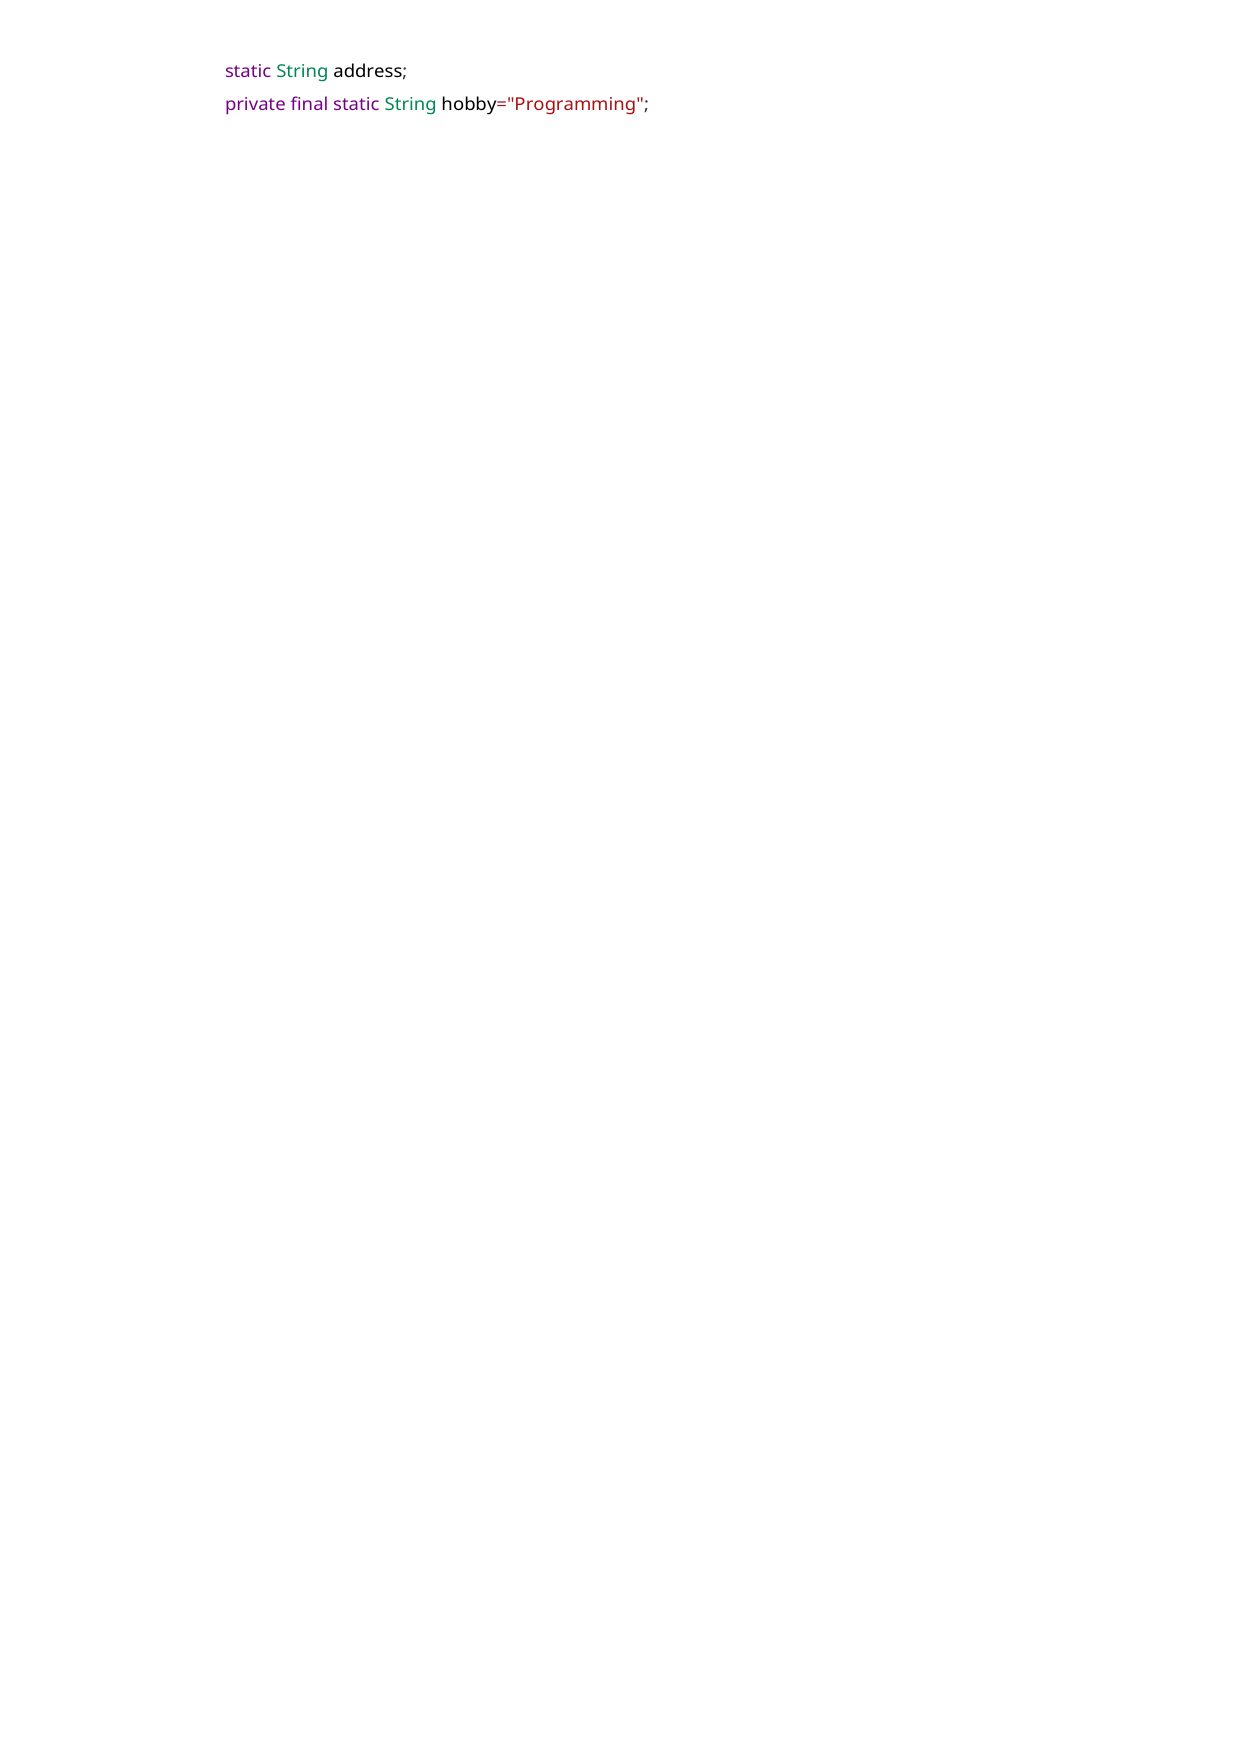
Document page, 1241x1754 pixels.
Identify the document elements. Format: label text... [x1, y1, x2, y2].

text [225, 58, 586, 82]
text private final static String hobby="Programming"; [225, 96, 1146, 114]
